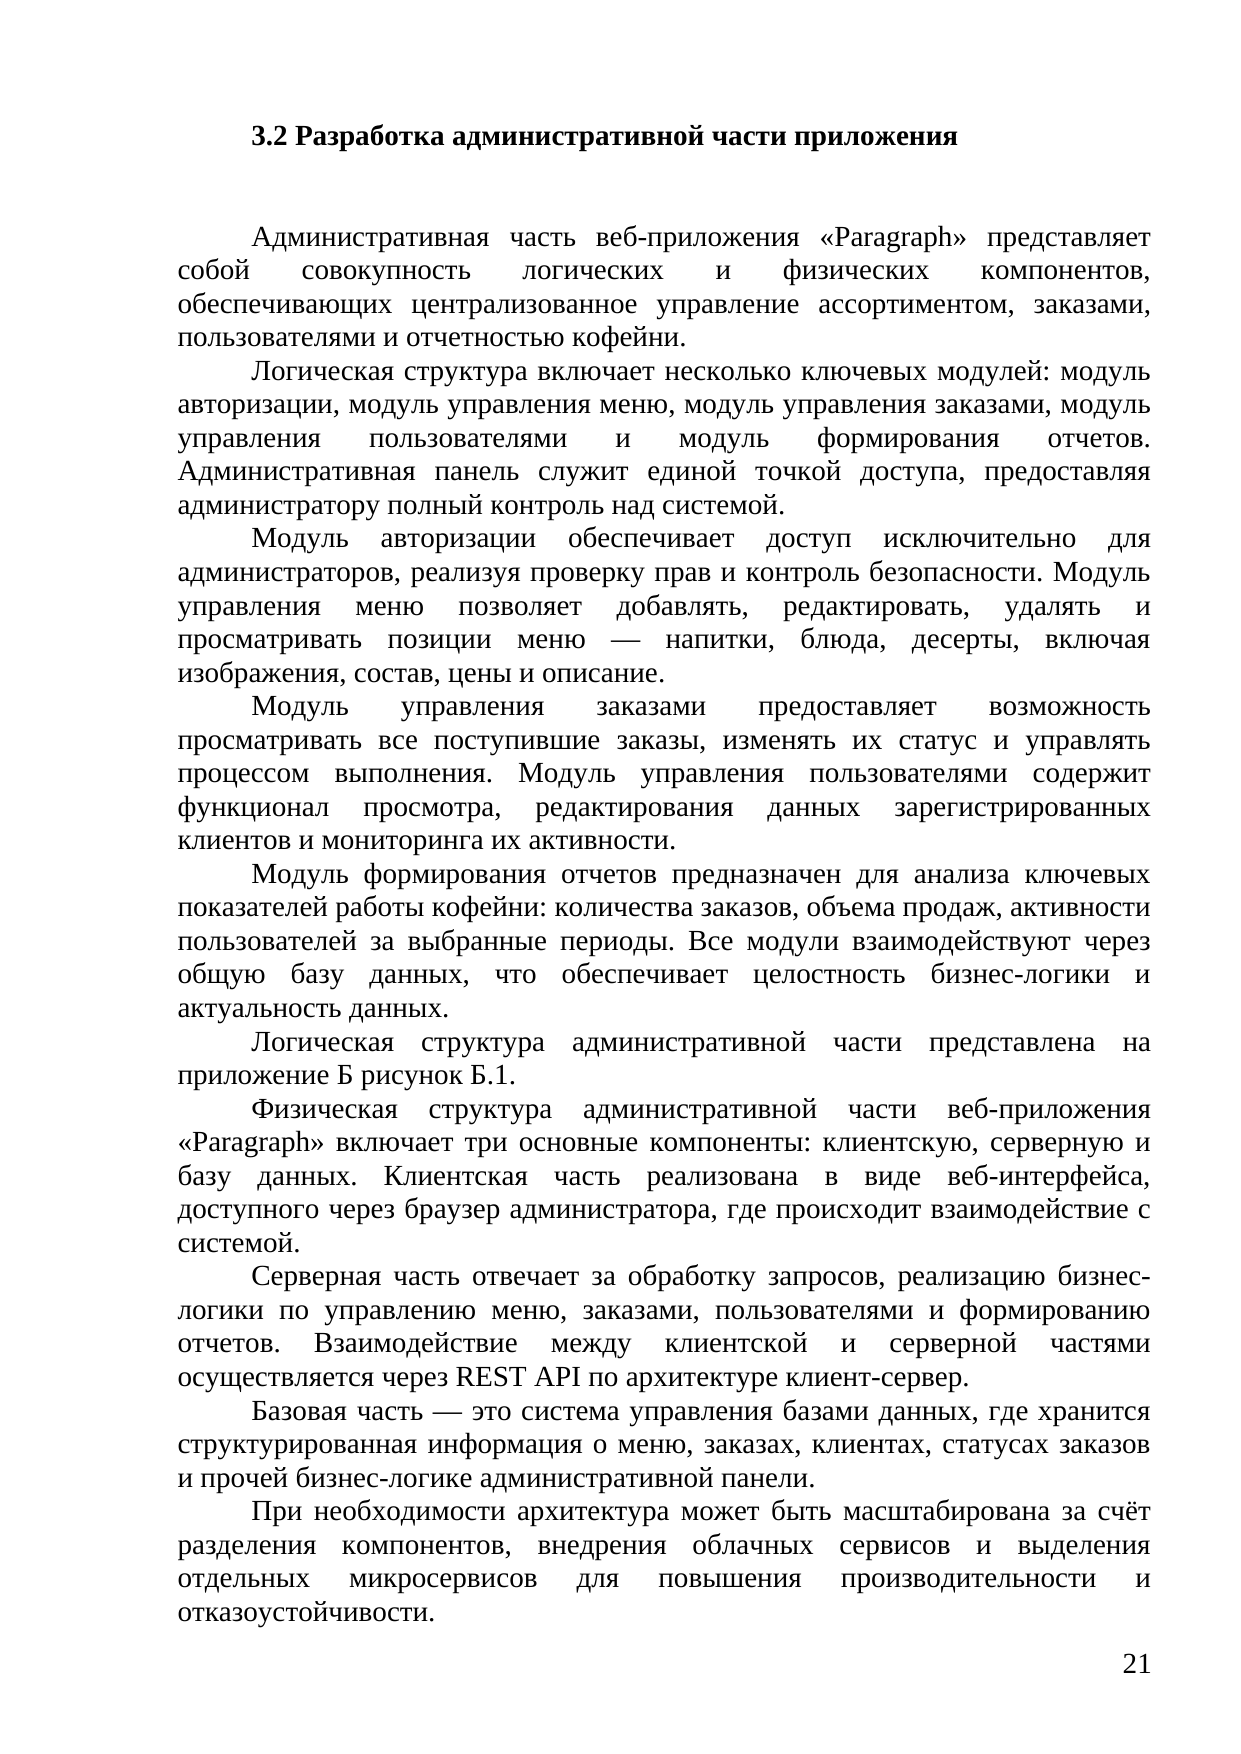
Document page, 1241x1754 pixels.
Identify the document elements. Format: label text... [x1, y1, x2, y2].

text При необходимости архитектура может быть масштабирована за счёт разделения компонентов, внедрения облачных сервисов и выделения отдельных микросервисов для повышения производительности и отказоустойчивости. [177, 1493, 1152, 1627]
text Модуль управления заказами предоставляет возможность просматривать все поступившие заказы, изменять их статус и управлять процессом выполнения. Модуль управления пользователями содержит функционал просмотра, редактирования данных зарегистрированных клиентов и мониторинга их активности. [177, 688, 1152, 856]
text Административная часть веб-приложения «Paragraph» представляет собой совокупность логических и физических компонентов, обеспечивающих централизованное управление ассортиментом, заказами, пользователями и отчетностью кофейни. [177, 219, 1152, 353]
text Базовая часть — это система управления базами данных, где хранится структурированная информация о меню, заказах, клиентах, статусах заказов и прочей бизнес-логике административной панели. [177, 1393, 1152, 1493]
text Физическая структура административной части веб-приложения «Paragraph» включает три основные компоненты: клиентскую, серверную и базу данных. Клиентская часть реализована в виде веб-интерфейса, доступного через браузер администратора, где происходит взаимодействие с системой. [177, 1091, 1152, 1258]
text Логическая структура административной части представлена на приложение Б рисунок Б.1. [177, 1024, 1152, 1091]
text Серверная часть отвечает за обработку запросов, реализацию бизнес-логики по управлению меню, заказами, пользователями и формированию отчетов. Взаимодействие между клиентской и серверной частями осуществляется через REST API по архитектуре клиент-сервер. [177, 1258, 1152, 1393]
text Модуль формирования отчетов предназначен для анализа ключевых показателей работы кофейни: количества заказов, объема продаж, активности пользователей за выбранные периоды. Все модули взаимодействуют через общую базу данных, что обеспечивает целостность бизнес-логики и актуальность данных. [177, 856, 1152, 1024]
text Логическая структура включает несколько ключевых модулей: модуль авторизации, модуль управления меню, модуль управления заказами, модуль управления пользователями и модуль формирования отчетов. Административная панель служит единой точкой доступа, предоставляя администратору полный контроль над системой. [177, 353, 1152, 521]
text Модуль авторизации обеспечивает доступ исключительно для администраторов, реализуя проверку прав и контроль безопасности. Модуль управления меню позволяет добавлять, редактировать, удалять и просматривать позиции меню — напитки, блюда, десерты, включая изображения, состав, цены и описание. [177, 521, 1152, 688]
subtitle Разработка административной части приложения [177, 118, 1152, 152]
